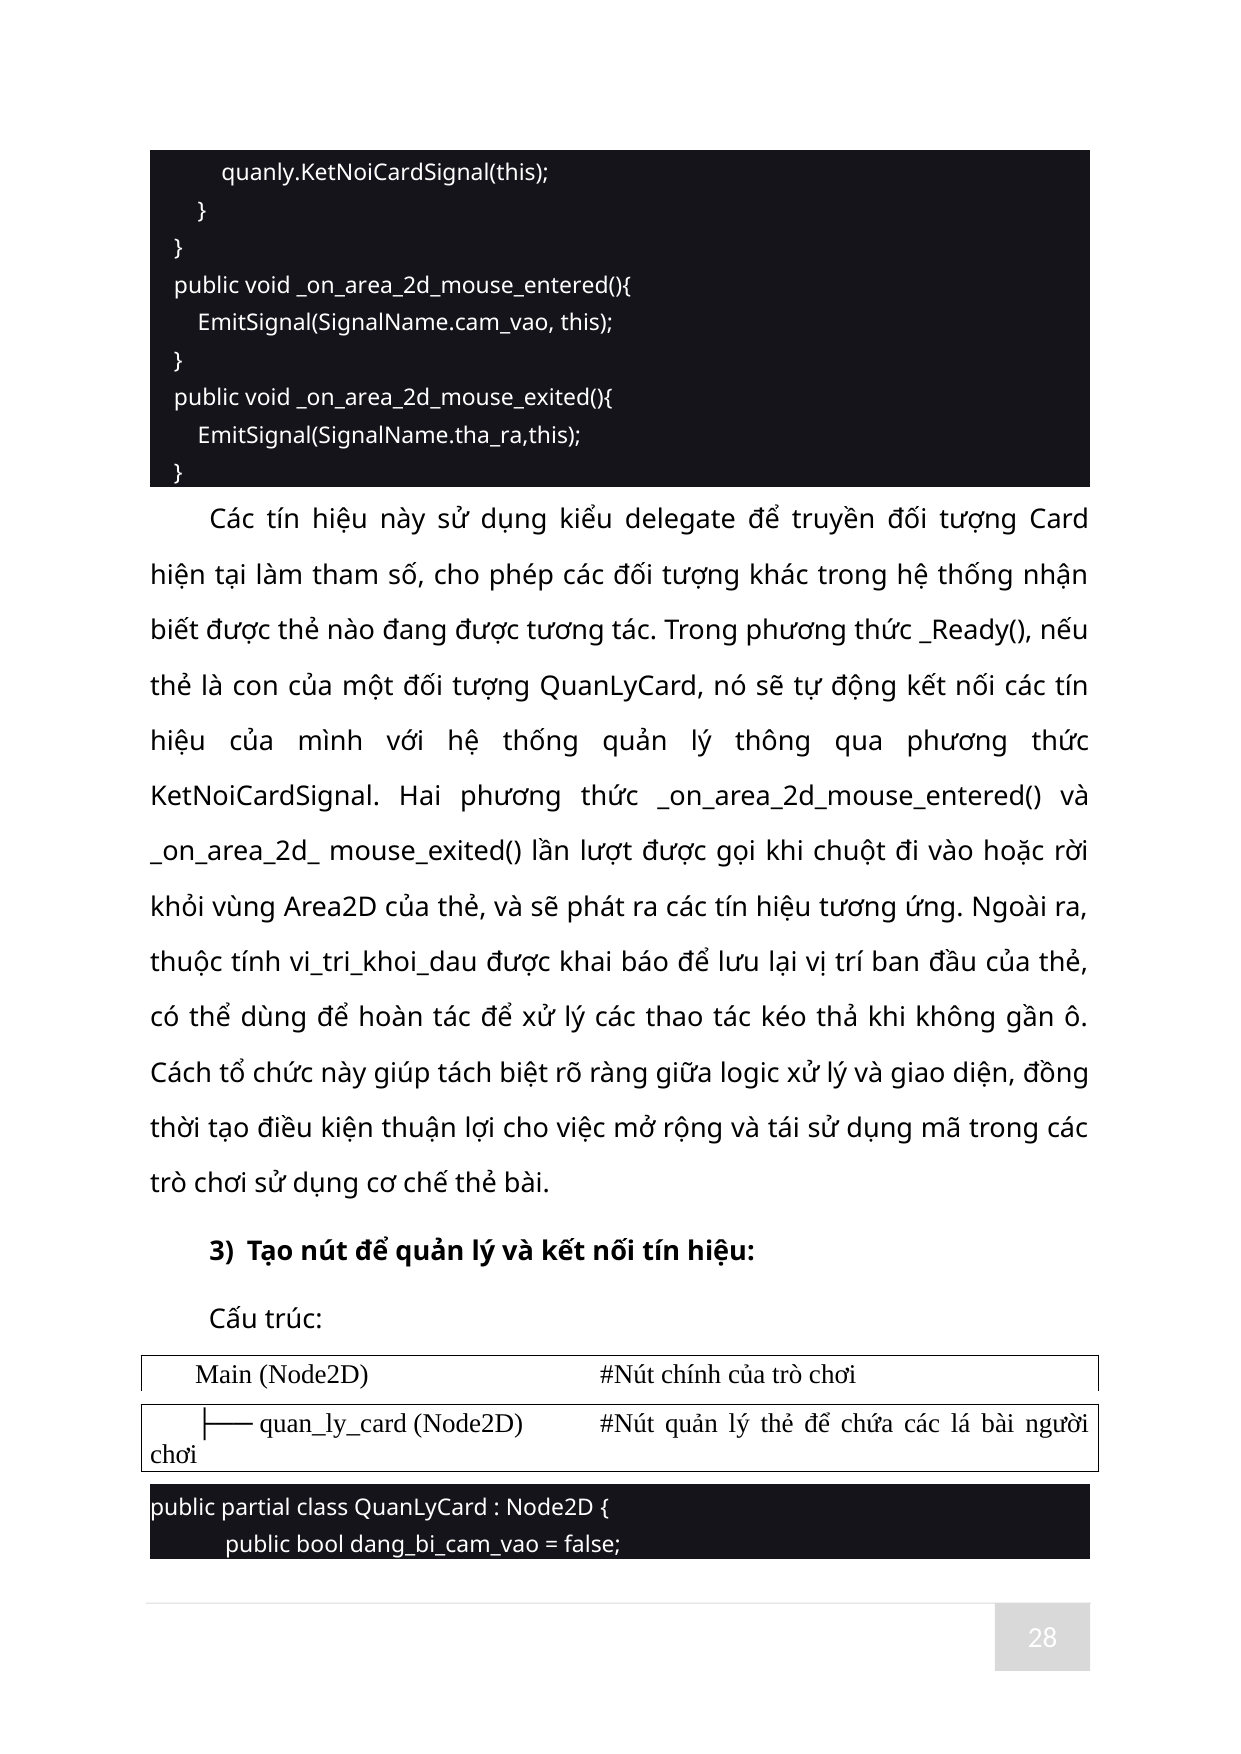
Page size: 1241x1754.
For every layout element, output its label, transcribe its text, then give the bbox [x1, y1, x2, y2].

text public bool dang_bi_cam_vao = false; [150, 1522, 1090, 1559]
list Tạo nút để quản lý và kết nối tín hiệu: [209, 1232, 1090, 1268]
text EmitSignal(SignalName.cam_vao, this); [150, 300, 1090, 337]
text ├── quan_ly_card (Node2D) #Nút quản lý thẻ để chứa các lá bài người chơi [142, 1405, 1098, 1471]
text Các tín hiệu này sử dụng kiểu delegate để truyền đối tượng Card hiện tại làm tham số, cho phép các đối tượng khác trong hệ thống nhận biết được thẻ nào đang được tương tác. Trong phương thức _Ready(), nếu thẻ là con của một đối tượng QuanLyCard, nó sẽ tự động kết nối các tín hiệu của mình với hệ thống quản lý thông qua phương thức KetNoiCardSignal. Hai phương thức _on_area_2d_mouse_entered() và _on_area_2d_ mouse_exited() lần lượt được gọi khi chuột đi vào hoặc rời khỏi vùng Area2D của thẻ, và sẽ phát ra các tín hiệu tương ứng. Ngoài ra, thuộc tính vi_tri_khoi_dau được khai báo để lưu lại vị trí ban đầu của thẻ, có thể dùng để hoàn tác để xử lý các thao tác kéo thả khi không gần ô. Cách tổ chức này giúp tách biệt rõ ràng giữa logic xử lý và giao diện, đồng thời tạo điều kiện thuận lợi cho việc mở rộng và tái sử dụng mã trong các trò chơi sử dụng cơ chế thẻ bài. [150, 500, 1090, 1201]
text public void _on_area_2d_mouse_entered(){ [150, 262, 1090, 300]
text Main (Node2D) #Nút chính của trò chơi [142, 1356, 1098, 1391]
text } [150, 450, 1090, 487]
text EmitSignal(SignalName.tha_ra,this); [150, 412, 1090, 450]
text public partial class QuanLyCard : Node2D { [150, 1484, 1090, 1522]
text quanly.KetNoiCardSignal(this); [150, 150, 1090, 187]
text } [150, 225, 1090, 262]
text public void _on_area_2d_mouse_exited(){ [150, 375, 1090, 412]
text } [150, 187, 1090, 225]
text Cấu trúc: [150, 1299, 1090, 1336]
text } [150, 337, 1090, 375]
